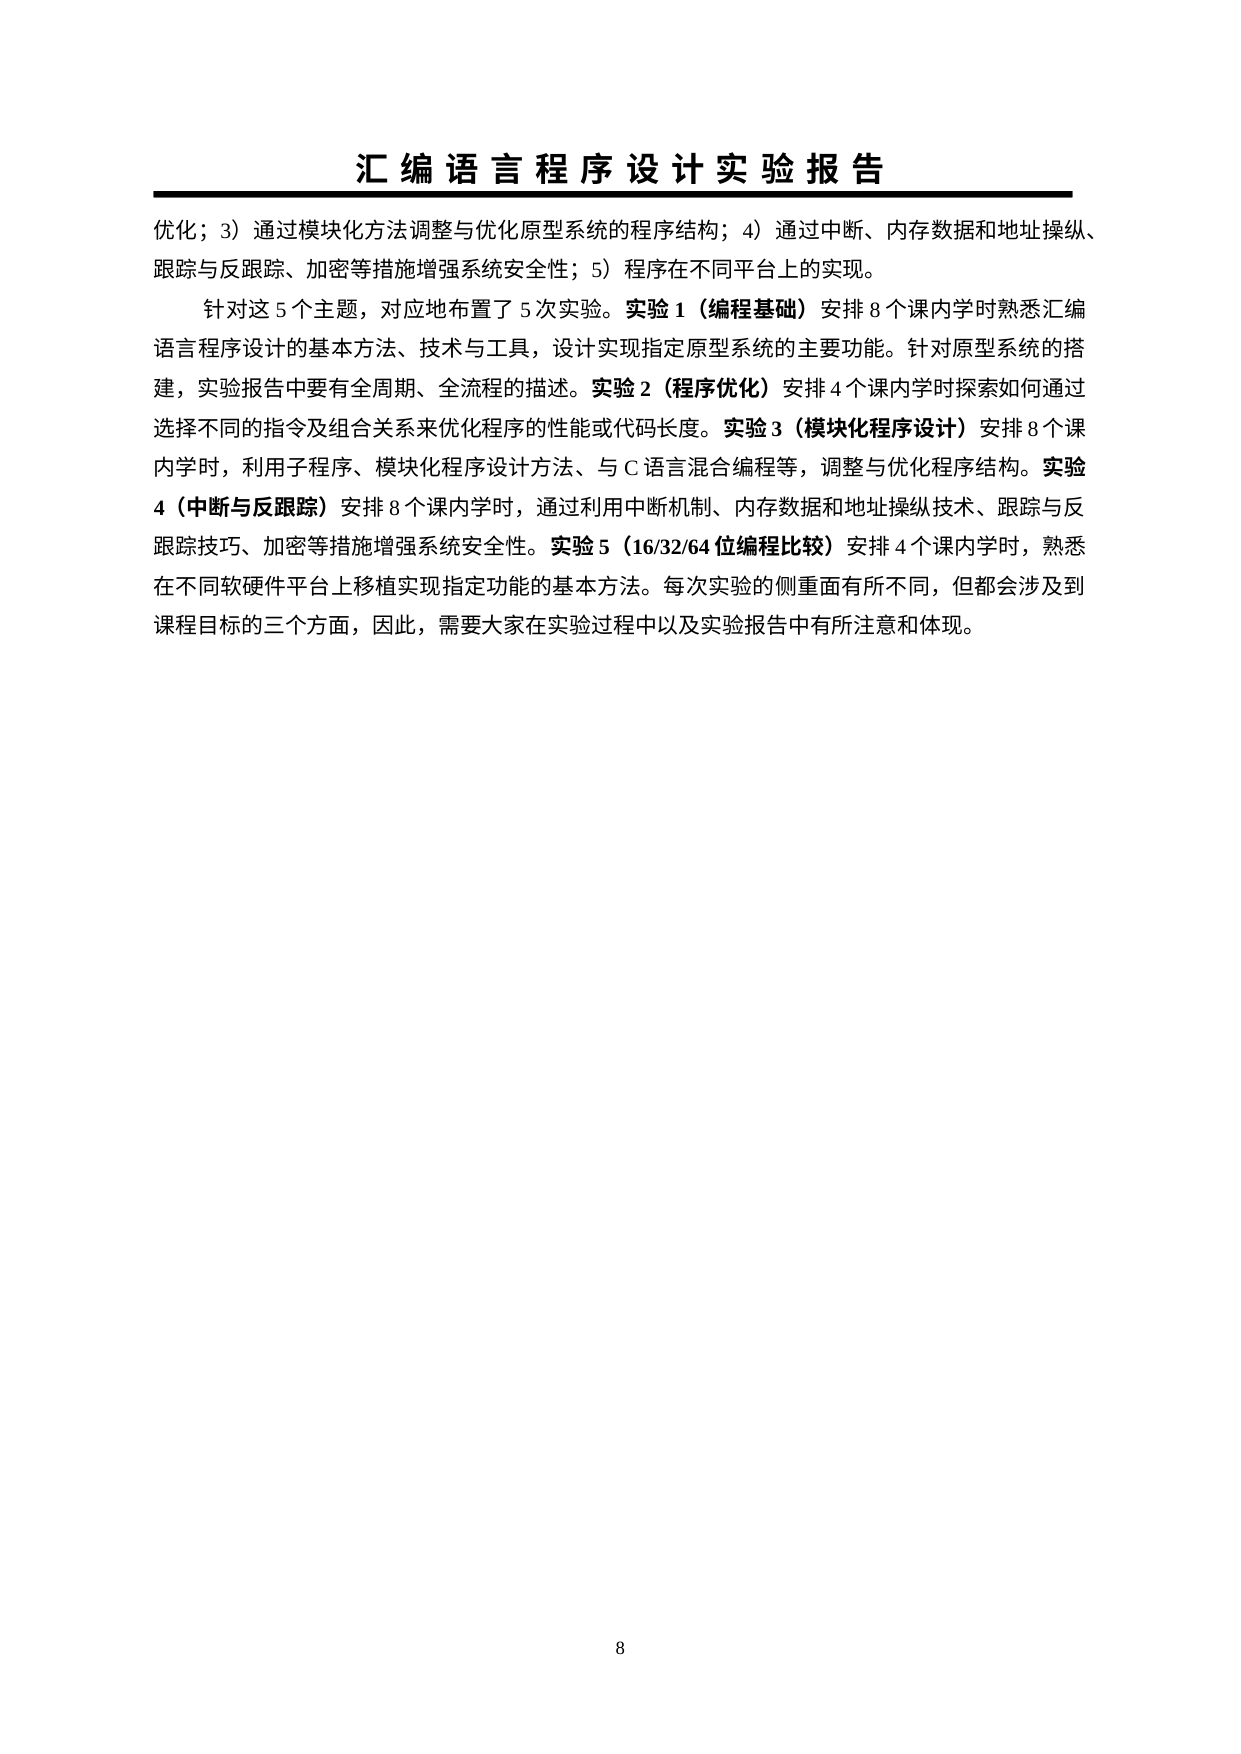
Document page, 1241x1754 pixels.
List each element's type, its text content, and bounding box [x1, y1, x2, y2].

text 针对这5个主题，对应地布置了5次实验。实验1（编程基础）安排8个课内学时熟悉汇编语言程序设计的基本方法、技术与工具，设计实现指定原型系统的主要功能。针对原型系统的搭建，实验报告中要有全周期、全流程的描述。实验2（程序优化）安排4个课内学时探索如何通过选择不同的指令及组合关系来优化程序的性能或代码长度。实验3（模块化程序设计）安排8个课内学时，利用子程序、模块化程序设计方法、与C语言混合编程等，调整与优化程序结构。实验4（中断与反跟踪）安排8个课内学时，通过利用中断机制、内存数据和地址操纵技术、跟踪与反跟踪技巧、加密等措施增强系统安全性。实验5（16/32/64位编程比较）安排4个课内学时，熟悉在不同软硬件平台上移植实现指定功能的基本方法。每次实验的侧重面有所不同，但都会涉及到课程目标的三个方面，因此，需要大家在实验过程中以及实验报告中有所注意和体现。 [153, 292, 1087, 640]
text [153, 213, 1087, 284]
